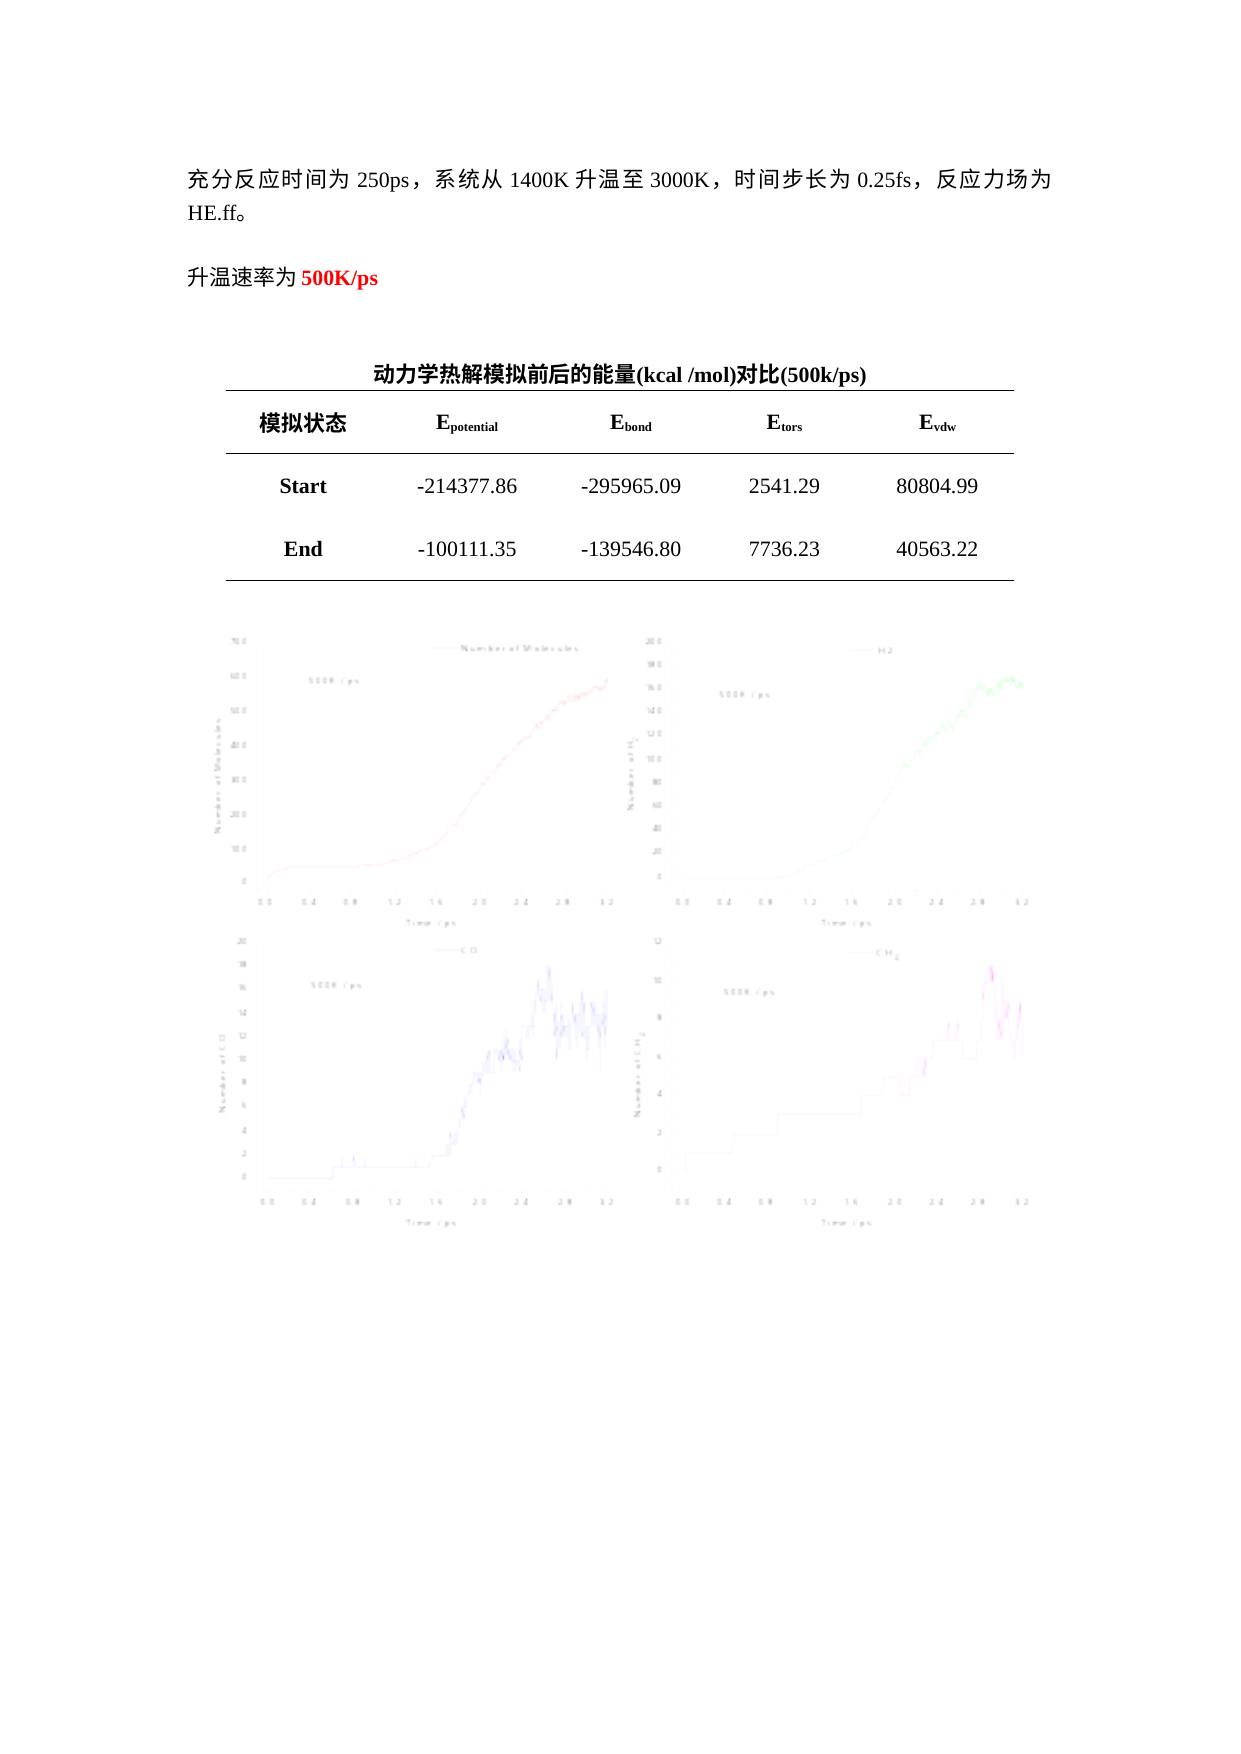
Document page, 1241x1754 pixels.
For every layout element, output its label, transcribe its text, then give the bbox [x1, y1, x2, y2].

table_cell 40563.22 [861, 517, 1014, 580]
table_cell -295965.09 [554, 454, 708, 517]
table_cell -214377.86 [380, 454, 554, 517]
table_cell 7736.23 [708, 517, 861, 580]
table_cell Start [226, 454, 380, 517]
table_header Etors [708, 391, 861, 453]
table_cell 80804.99 [861, 454, 1014, 517]
table_cell -139546.80 [554, 517, 708, 580]
table_header Epotential [380, 391, 554, 453]
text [187, 162, 1053, 227]
table_cell -100111.35 [380, 517, 554, 580]
table_header Evdw [861, 391, 1014, 453]
table_cell End [226, 517, 380, 580]
text 动力学热解模拟前后的能量(kcal /mol)对比(500k/ps) [187, 357, 1053, 389]
table_header 模拟状态 [226, 391, 380, 453]
text 升温速率为500K/ps [187, 259, 1053, 292]
table_header Ebond [554, 391, 708, 453]
table_cell 2541.29 [708, 454, 861, 517]
